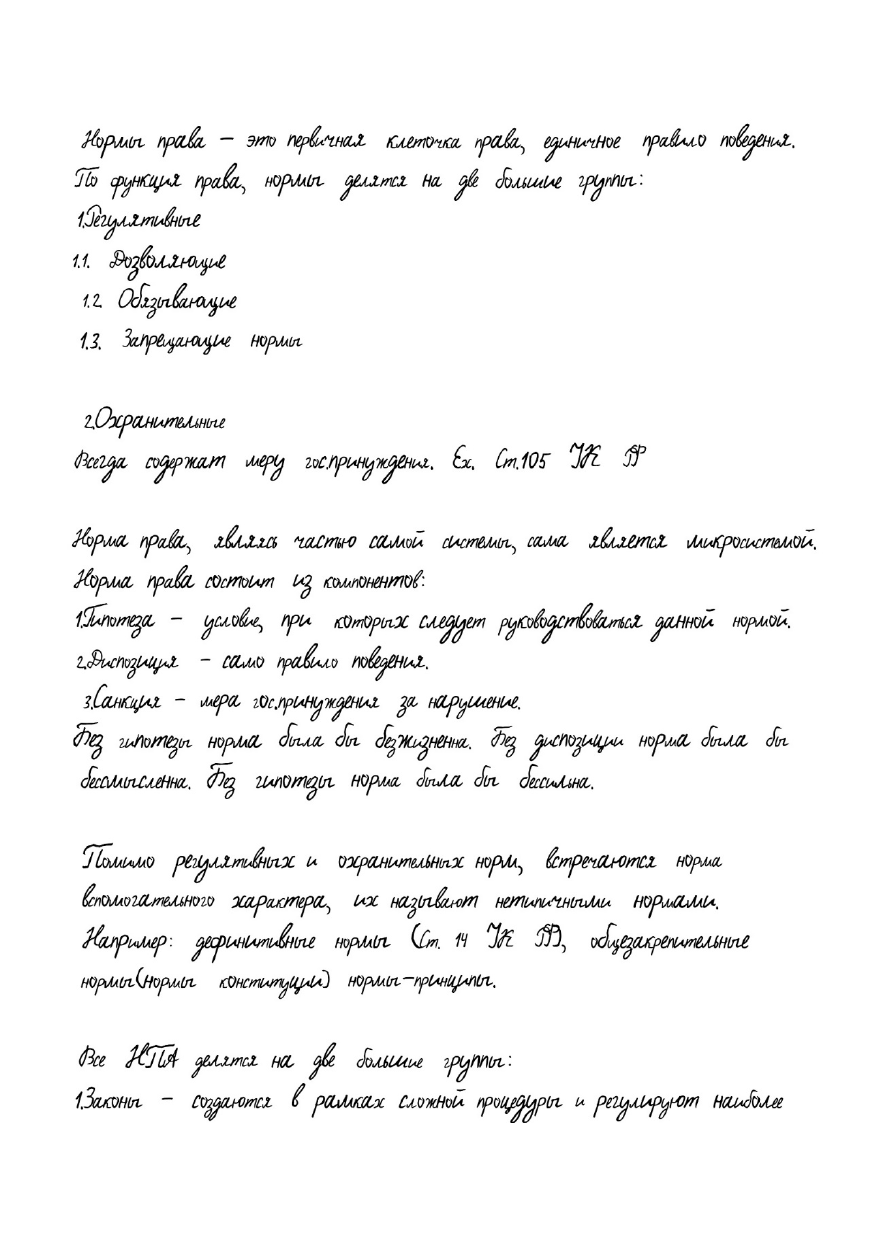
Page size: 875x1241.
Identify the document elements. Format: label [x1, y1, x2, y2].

picture [59, 118, 852, 1123]
